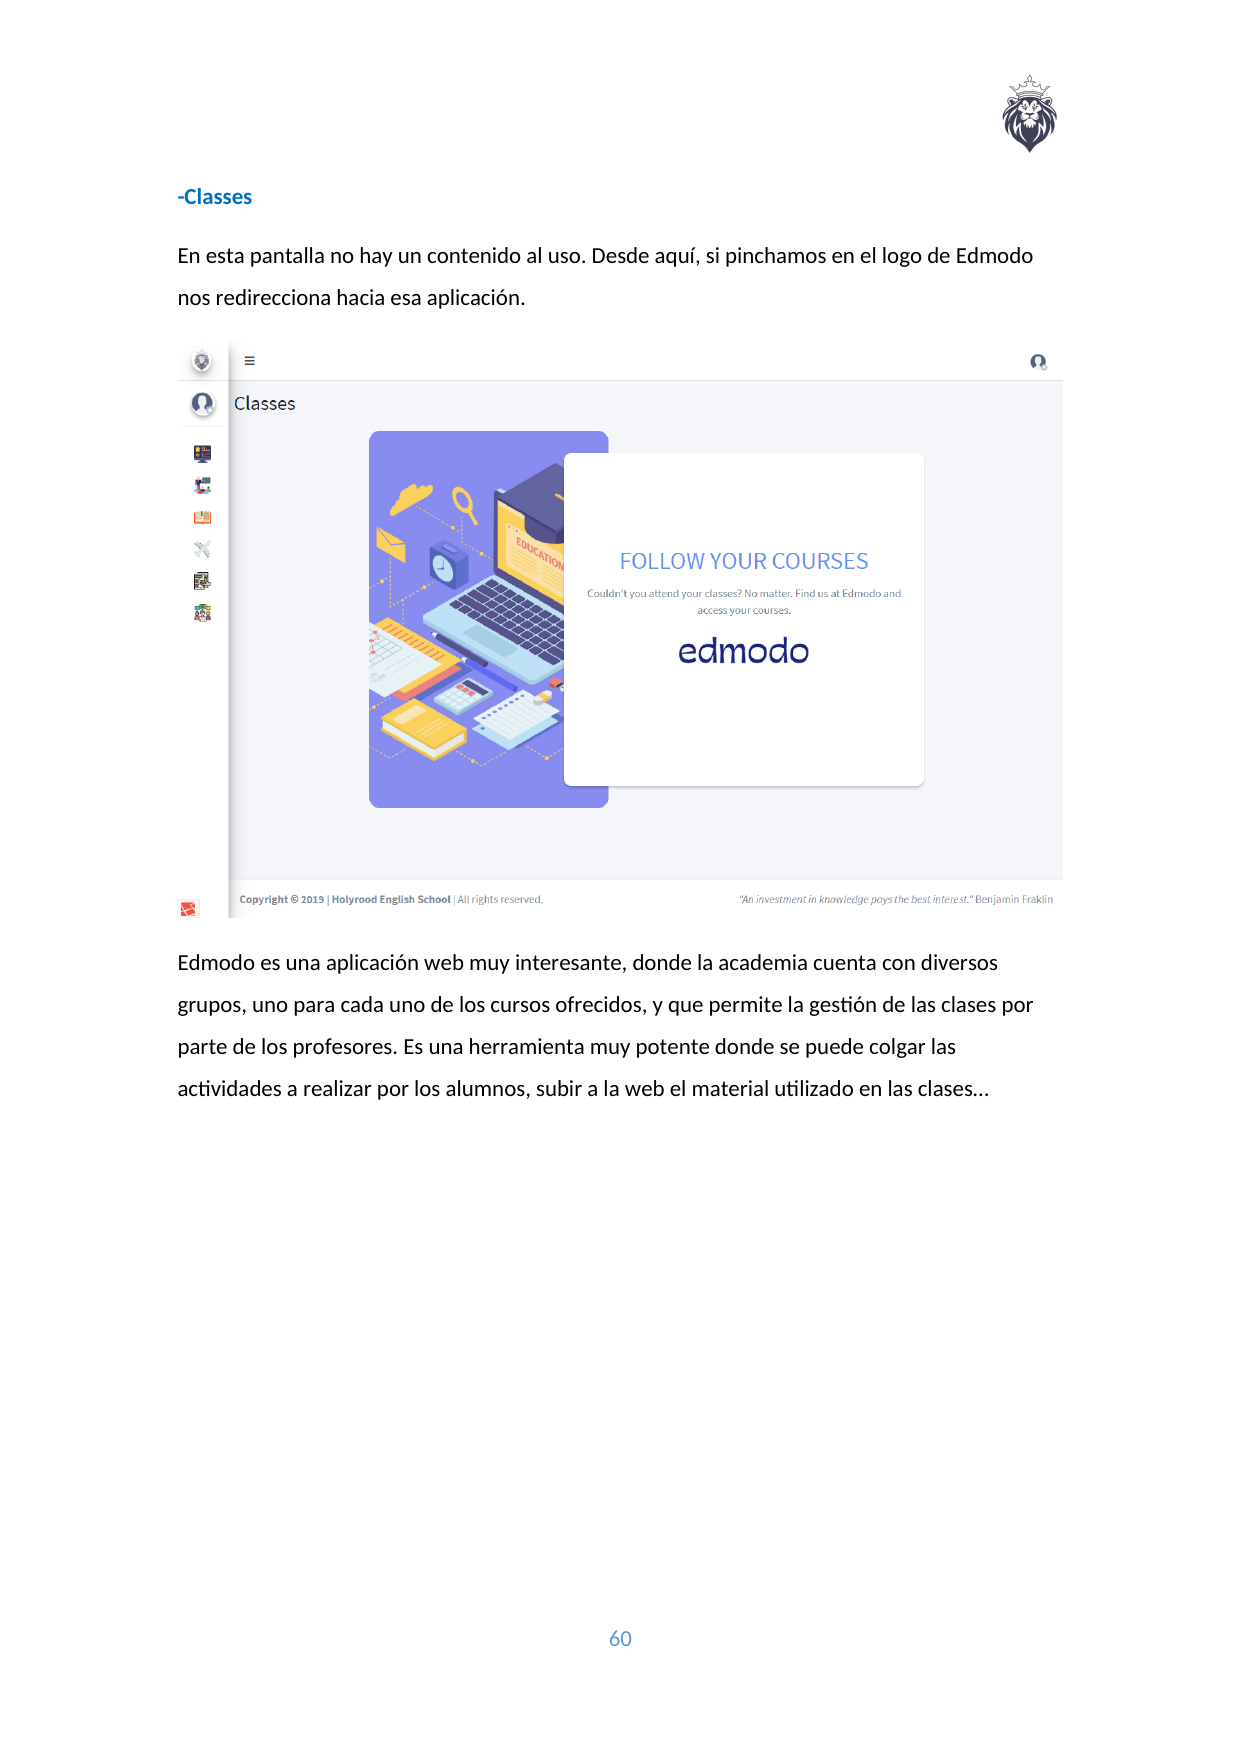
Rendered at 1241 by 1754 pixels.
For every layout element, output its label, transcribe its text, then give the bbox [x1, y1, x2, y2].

text Edmodo es una aplicación web muy interesante, donde la academia cuenta con diversos grupos, uno para cada uno de los cursos ofrecidos, y que permite la gestión de las clases por parte de los profesores. Es una herramienta muy potente donde se puede colgar las actividades a realizar por los alumnos, subir a la web el material utilizado en las clases… [177, 948, 1063, 1102]
picture [177, 341, 1063, 918]
text -Classes [177, 182, 1063, 210]
text En esta pantalla no hay un contenido al uso. Desde aquí, si pinchamos en el logo de Edmodo nos redirecciona hacia esa aplicación. [177, 241, 1063, 311]
picture [994, 73, 1064, 155]
